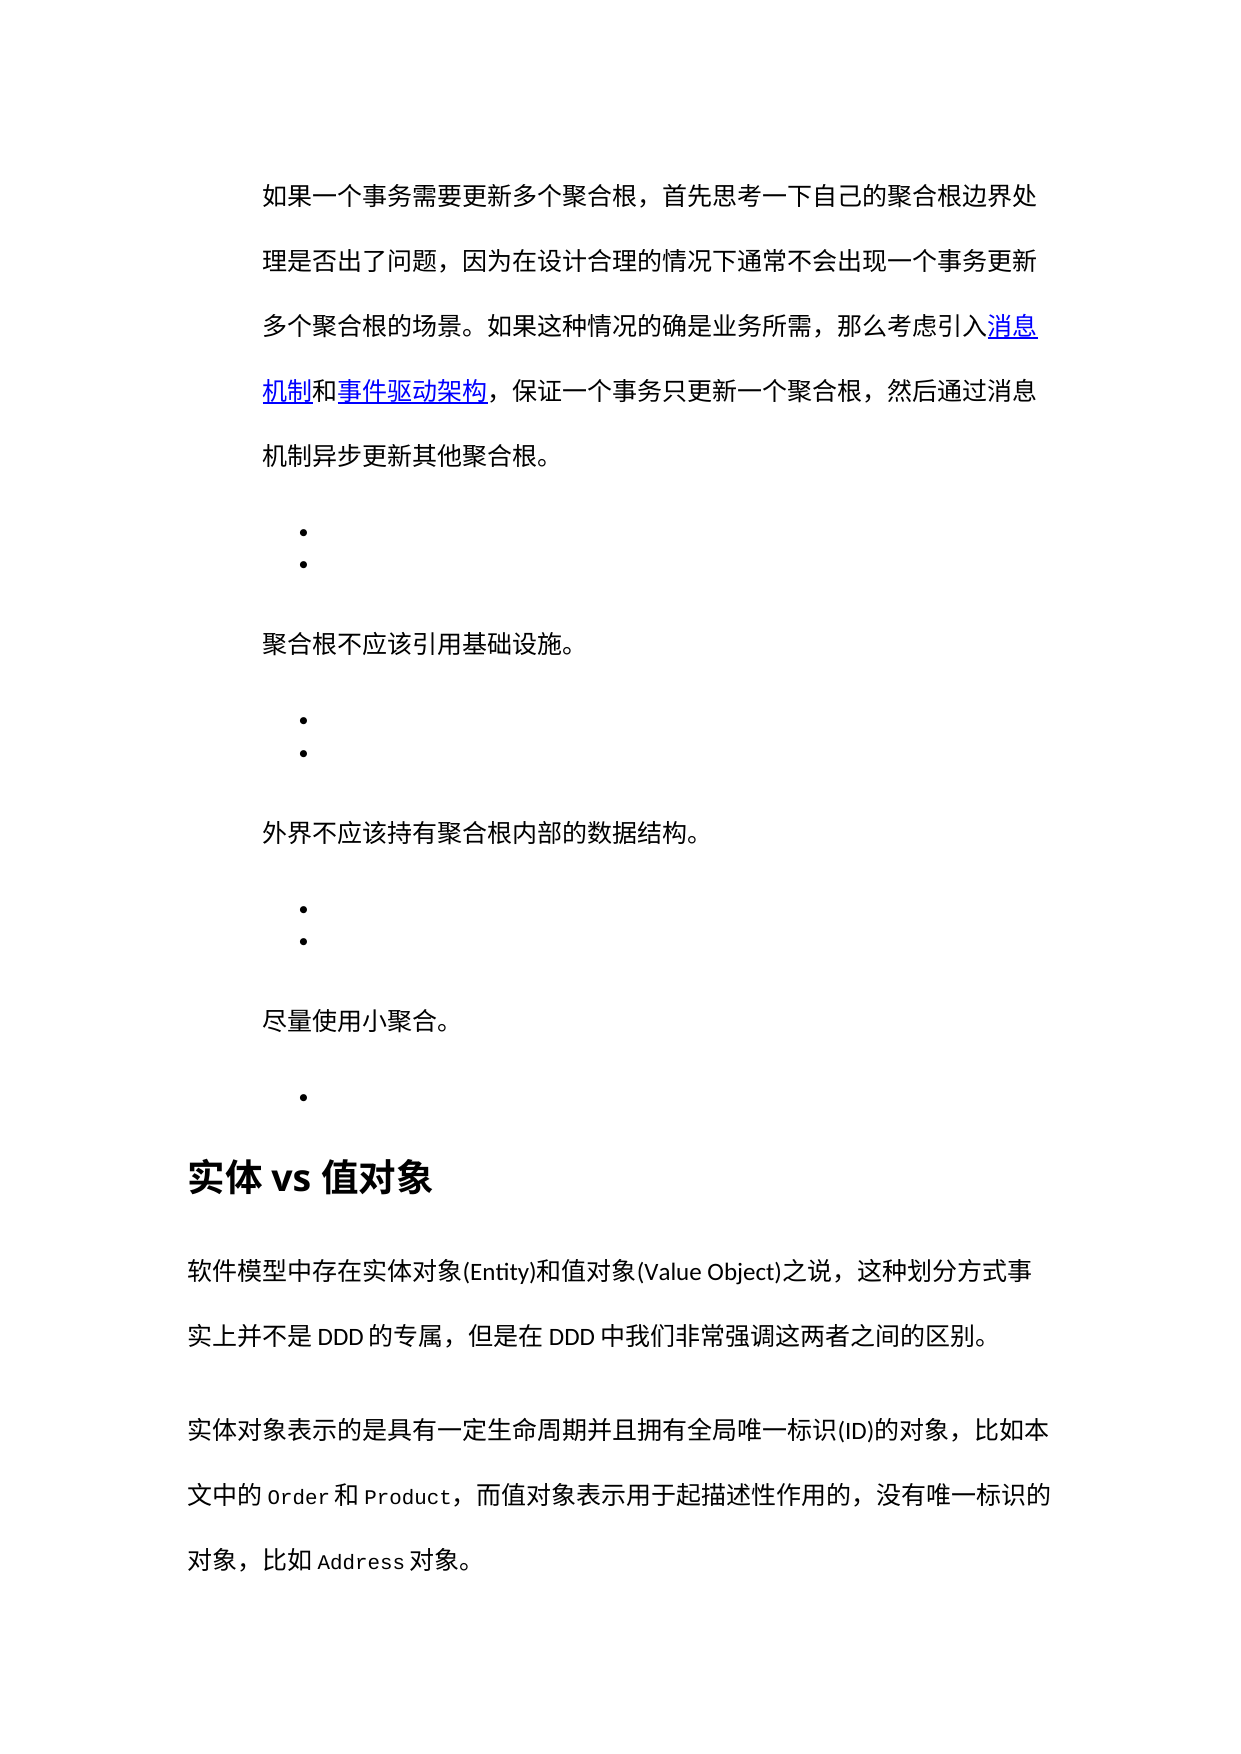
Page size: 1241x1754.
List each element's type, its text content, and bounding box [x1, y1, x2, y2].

text 实体对象表示的是具有一定生命周期并且拥有全局唯一标识(ID)的对象，比如本文中的Order和Product，而值对象表示用于起描述性作用的，没有唯一标识的对象，比如Address对象。 [187, 1396, 1053, 1591]
text 尽量使用小聚合。 [262, 987, 1053, 1052]
text 如果一个事务需要更新多个聚合根，首先思考一下自己的聚合根边界处理是否出了问题，因为在设计合理的情况下通常不会出现一个事务更新多个聚合根的场景。如果这种情况的确是业务所需，那么考虑引入消息机制和事件驱动架构，保证一个事务只更新一个聚合根，然后通过消息机制异步更新其他聚合根。 [262, 162, 1053, 487]
subtitle 实体 vs 值对象 [187, 1143, 1053, 1208]
text 外界不应该持有聚合根内部的数据结构。 [262, 799, 1053, 864]
text 聚合根不应该引用基础设施。 [262, 610, 1053, 675]
text 软件模型中存在实体对象(Entity)和值对象(Value Object)之说，这种划分方式事实上并不是DDD的专属，但是在DDD中我们非常强调这两者之间的区别。 [187, 1237, 1053, 1367]
